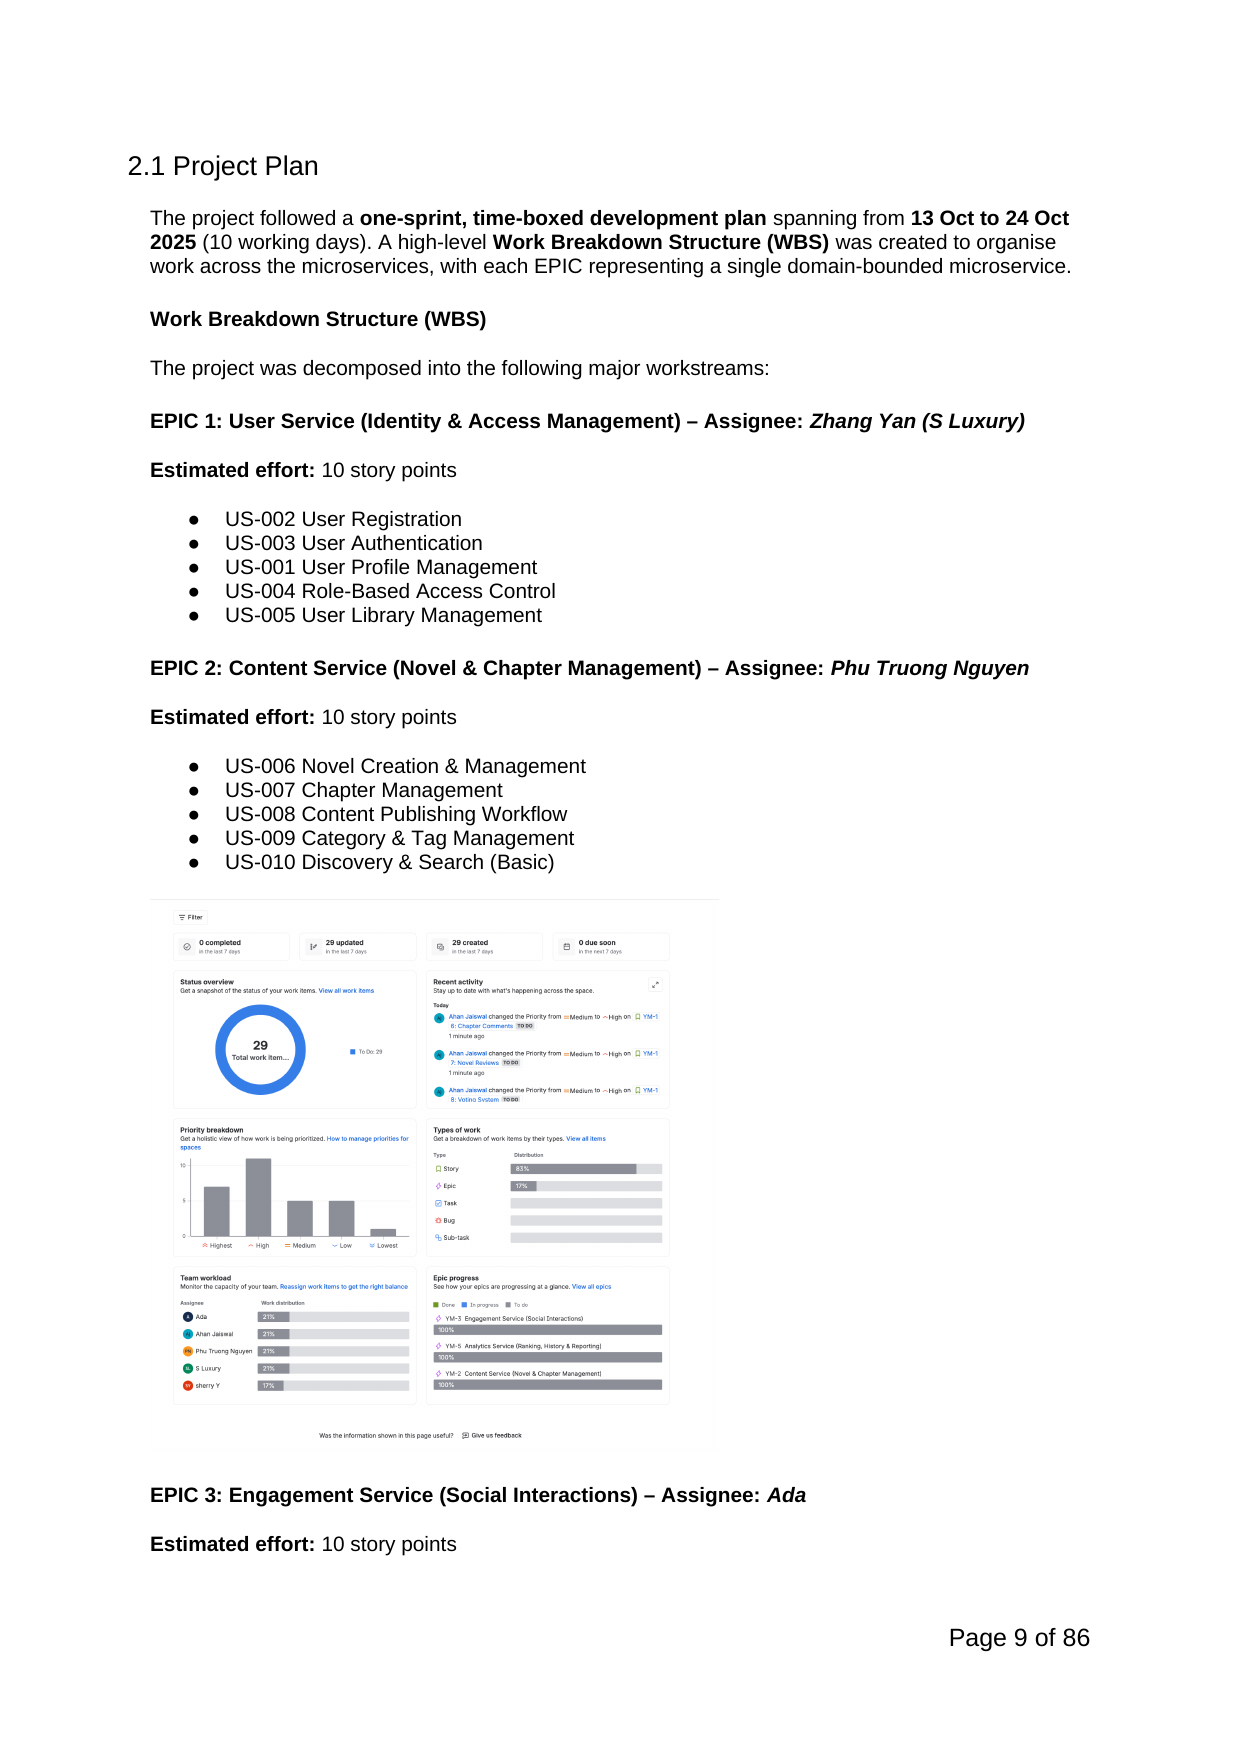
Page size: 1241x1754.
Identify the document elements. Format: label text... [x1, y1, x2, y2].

list US-009 Category & Tag Management [187, 826, 1090, 850]
picture [150, 898, 720, 1454]
list US-006 Novel Creation & Management [187, 754, 1090, 778]
list US-003 User Authentication [187, 531, 1090, 555]
list US-004 Role-Based Access Control [187, 579, 1090, 603]
list US-010 Discovery & Search (Basic) [187, 850, 1090, 874]
text EPIC 1: User Service (Identity & Access Management) – Assignee: Zhang Yan (S Luxury) [150, 409, 1090, 433]
text Estimated effort: 10 story points [150, 1532, 1090, 1556]
text EPIC 2: Content Service (Novel & Chapter Management) – Assignee: Phu Truong Nguyen [150, 656, 1090, 680]
text Estimated effort: 10 story points [150, 458, 1090, 482]
text The project followed a one-sprint, time-boxed development plan spanning from 13 Oct to 24 Oct 2025 (10 working days). A high-level Work Breakdown Structure (WBS) was created to organise work across the microservices, with each EPIC representing a single domain-bounded microservice. [150, 206, 1090, 278]
list US-008 Content Publishing Workflow [187, 802, 1090, 826]
text Work Breakdown Structure (WBS) [150, 307, 1090, 331]
text EPIC 3: Engagement Service (Social Interactions) – Assignee: Ada [150, 1483, 1090, 1507]
list US-002 User Registration [187, 507, 1090, 531]
subtitle 2.1 Project Plan [75, 150, 1090, 181]
text The project was decomposed into the following major workstreams: [150, 356, 1090, 380]
list US-005 User Library Management [187, 603, 1090, 627]
text Estimated effort: 10 story points [150, 705, 1090, 729]
list US-007 Chapter Management [187, 778, 1090, 802]
list US-001 User Profile Management [187, 555, 1090, 579]
